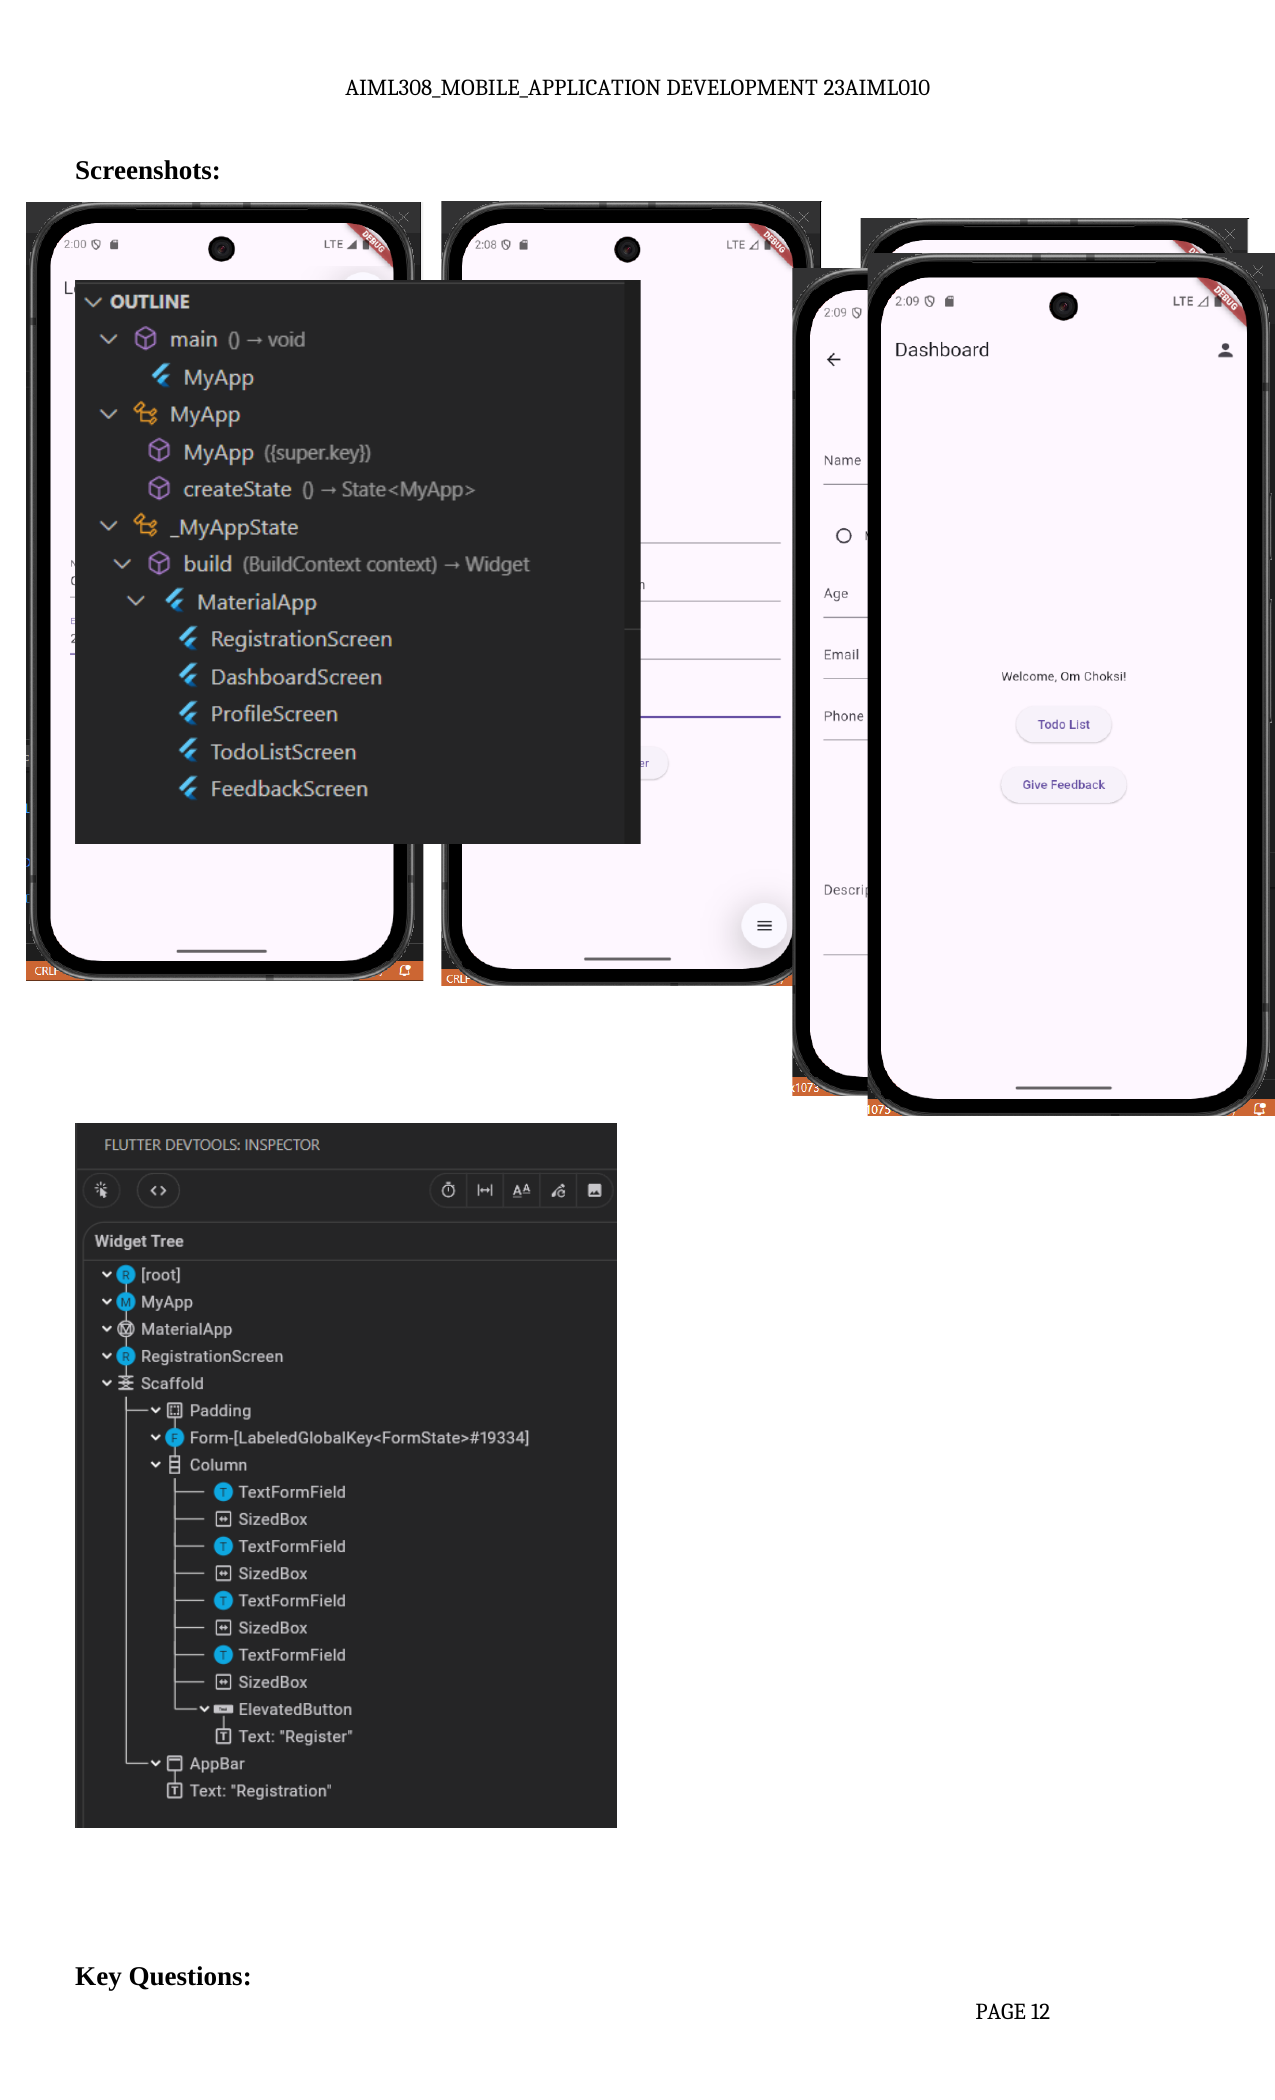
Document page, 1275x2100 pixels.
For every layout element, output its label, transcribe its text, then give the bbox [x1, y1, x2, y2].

picture [75, 1123, 617, 1828]
text Screenshots: [75, 154, 1200, 185]
picture [26, 201, 1275, 1116]
text Key Questions: [75, 1960, 1200, 1991]
